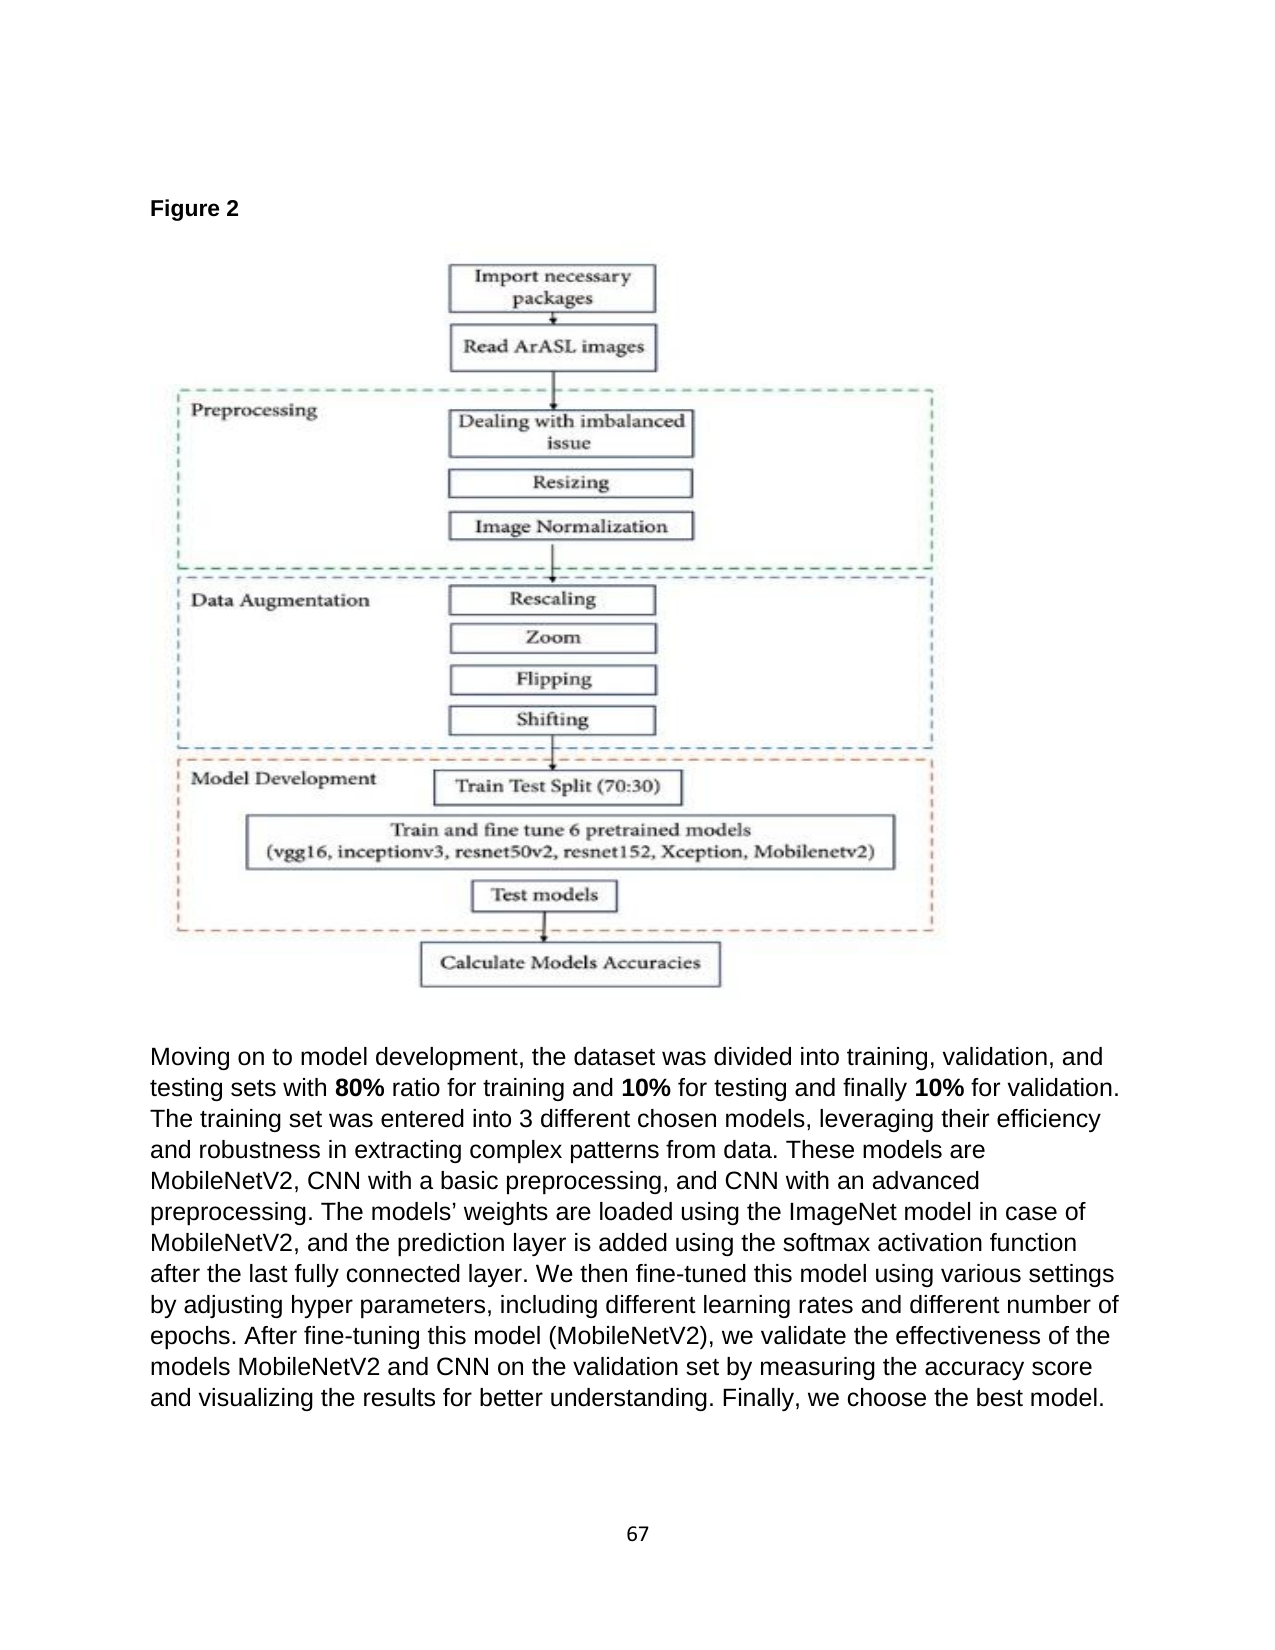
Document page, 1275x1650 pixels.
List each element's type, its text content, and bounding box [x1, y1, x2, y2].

text Moving on to model development, the dataset was divided into training, validation, and testing sets with 80% ratio for training and 10% for testing and finally 10% for validation. The training set was entered into 3 different chosen models, leveraging their efficiency and robustness in extracting complex patterns from data. These models are MobileNetV2, CNN with a basic preprocessing, and CNN with an advanced preprocessing. The models’ weights are loaded using the ImageNet model in case of MobileNetV2, and the prediction layer is added using the softmax activation function after the last fully connected layer. We then fine-tuned this model using various settings by adjusting hyper parameters, including different learning rates and different number of epochs. After fine-tuning this model (MobileNetV2), we validate the effectiveness of the models MobileNetV2 and CNN on the validation set by measuring the accuracy score and visualizing the results for better understanding. Finally, we choose the best model. [150, 1042, 1125, 1412]
picture [150, 242, 961, 1010]
text Figure 2 [150, 195, 1125, 221]
